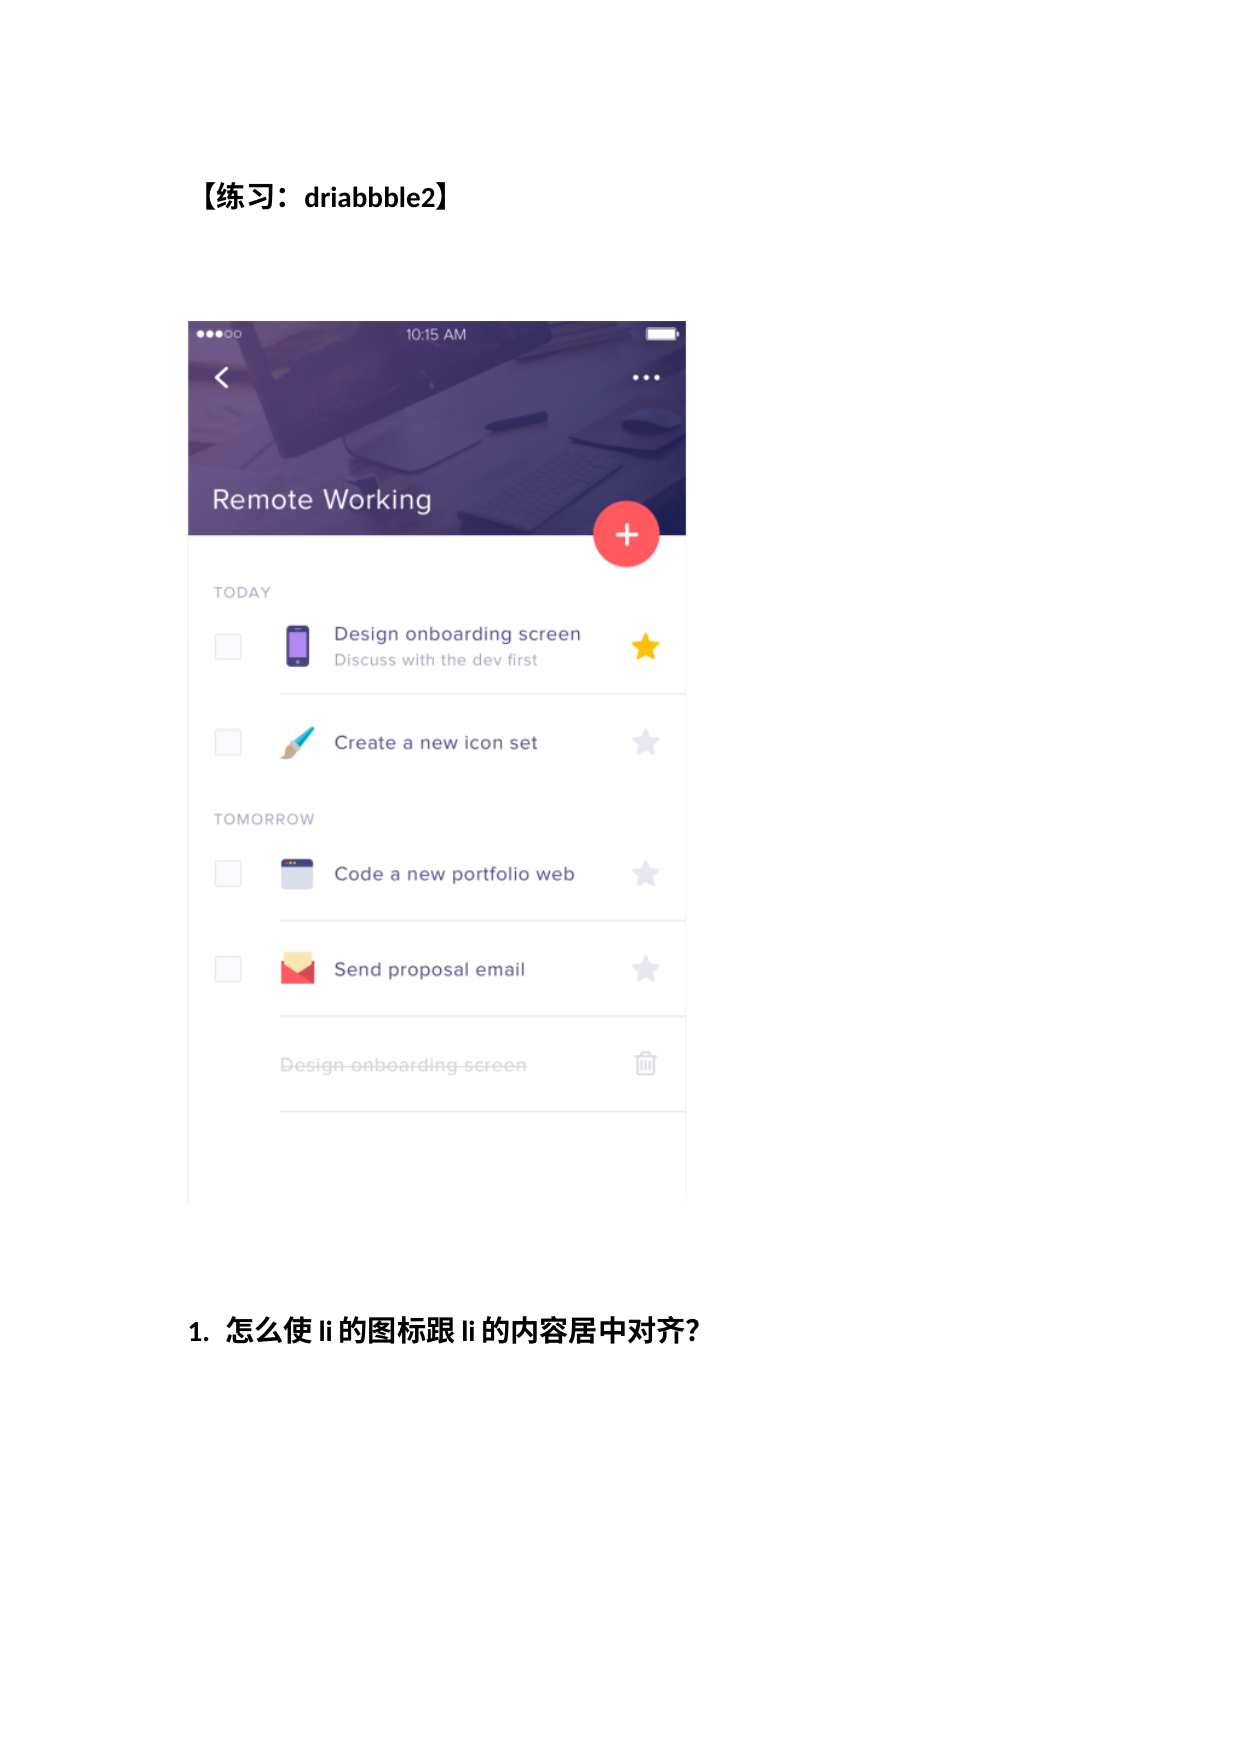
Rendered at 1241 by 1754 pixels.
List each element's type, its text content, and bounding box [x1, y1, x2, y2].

list 怎么使li的图标跟li的内容居中对齐？ [187, 1296, 1053, 1361]
subtitle 【练习：driabbble2】 [187, 162, 1053, 227]
picture [187, 321, 687, 1204]
